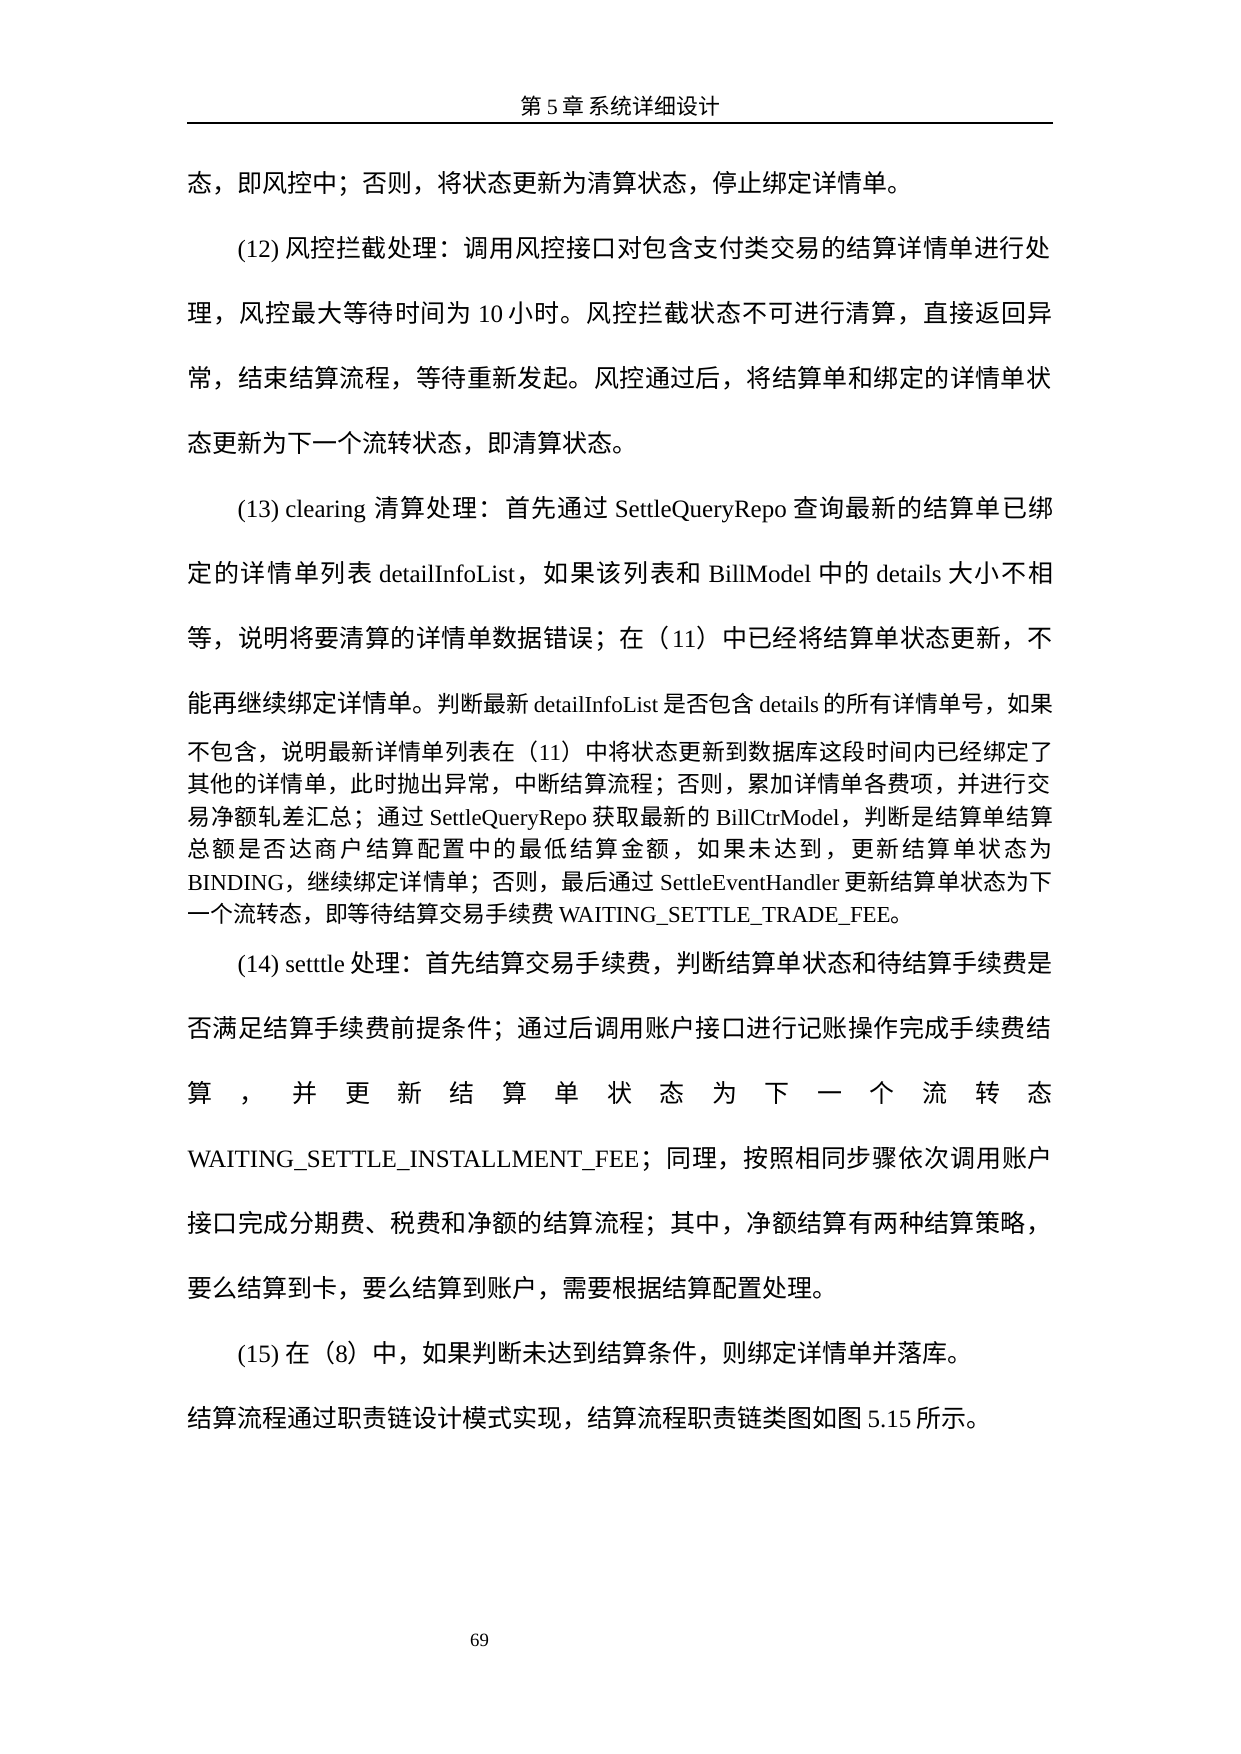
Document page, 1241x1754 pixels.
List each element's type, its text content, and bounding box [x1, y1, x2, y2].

list setttle处理：首先结算交易手续费，判断结算单状态和待结算手续费是否满足结算手续费前提条件；通过后调用账户接口进行记账操作完成手续费结算，并更新结算单状态为下一个流转态WAITING_SETTLE_INSTALLMENT_FEE；同理，按照相同步骤依次调用账户接口完成分期费、税费和净额的结算流程；其中，净额结算有两种结算策略，要么结算到卡，要么结算到账户，需要根据结算配置处理。 [187, 930, 1053, 1320]
list 风控拦截处理：调用风控接口对包含支付类交易的结算详情单进行处理，风控最大等待时间为10小时。风控拦截状态不可进行清算，直接返回异常，结束结算流程，等待重新发起。风控通过后，将结算单和绑定的详情单状态更新为下一个流转状态，即清算状态。 [187, 215, 1053, 475]
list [187, 150, 1053, 215]
list clearing 清算处理：首先通过SettleQueryRepo查询最新的结算单已绑定的详情单列表detailInfoList，如果该列表和BillModel中的details大小不相等，说明将要清算的详情单数据错误；在（11）中已经将结算单状态更新，不能再继续绑定详情单。判断最新detailInfoList是否包含details的所有详情单号，如果不包含，说明最新详情单列表在（11）中将状态更新到数据库这段时间内已经绑定了其他的详情单，此时抛出异常，中断结算流程；否则，累加详情单各费项，并进行交易净额轧差汇总；通过SettleQueryRepo获取最新的BillCtrModel，判断是结算单结算总额是否达商户结算配置中的最低结算金额，如果未达到，更新结算单状态为BINDING，继续绑定详情单；否则，最后通过SettleEventHandler更新结算单状态为下一个流转态，即等待结算交易手续费WAITING_SETTLE_TRADE_FEE。 [187, 475, 1053, 930]
list 在（8）中，如果判断未达到结算条件，则绑定详情单并落库。 [187, 1320, 1053, 1385]
list 结算流程通过职责链设计模式实现，结算流程职责链类图如图5.15所示。 [187, 1385, 1053, 1450]
